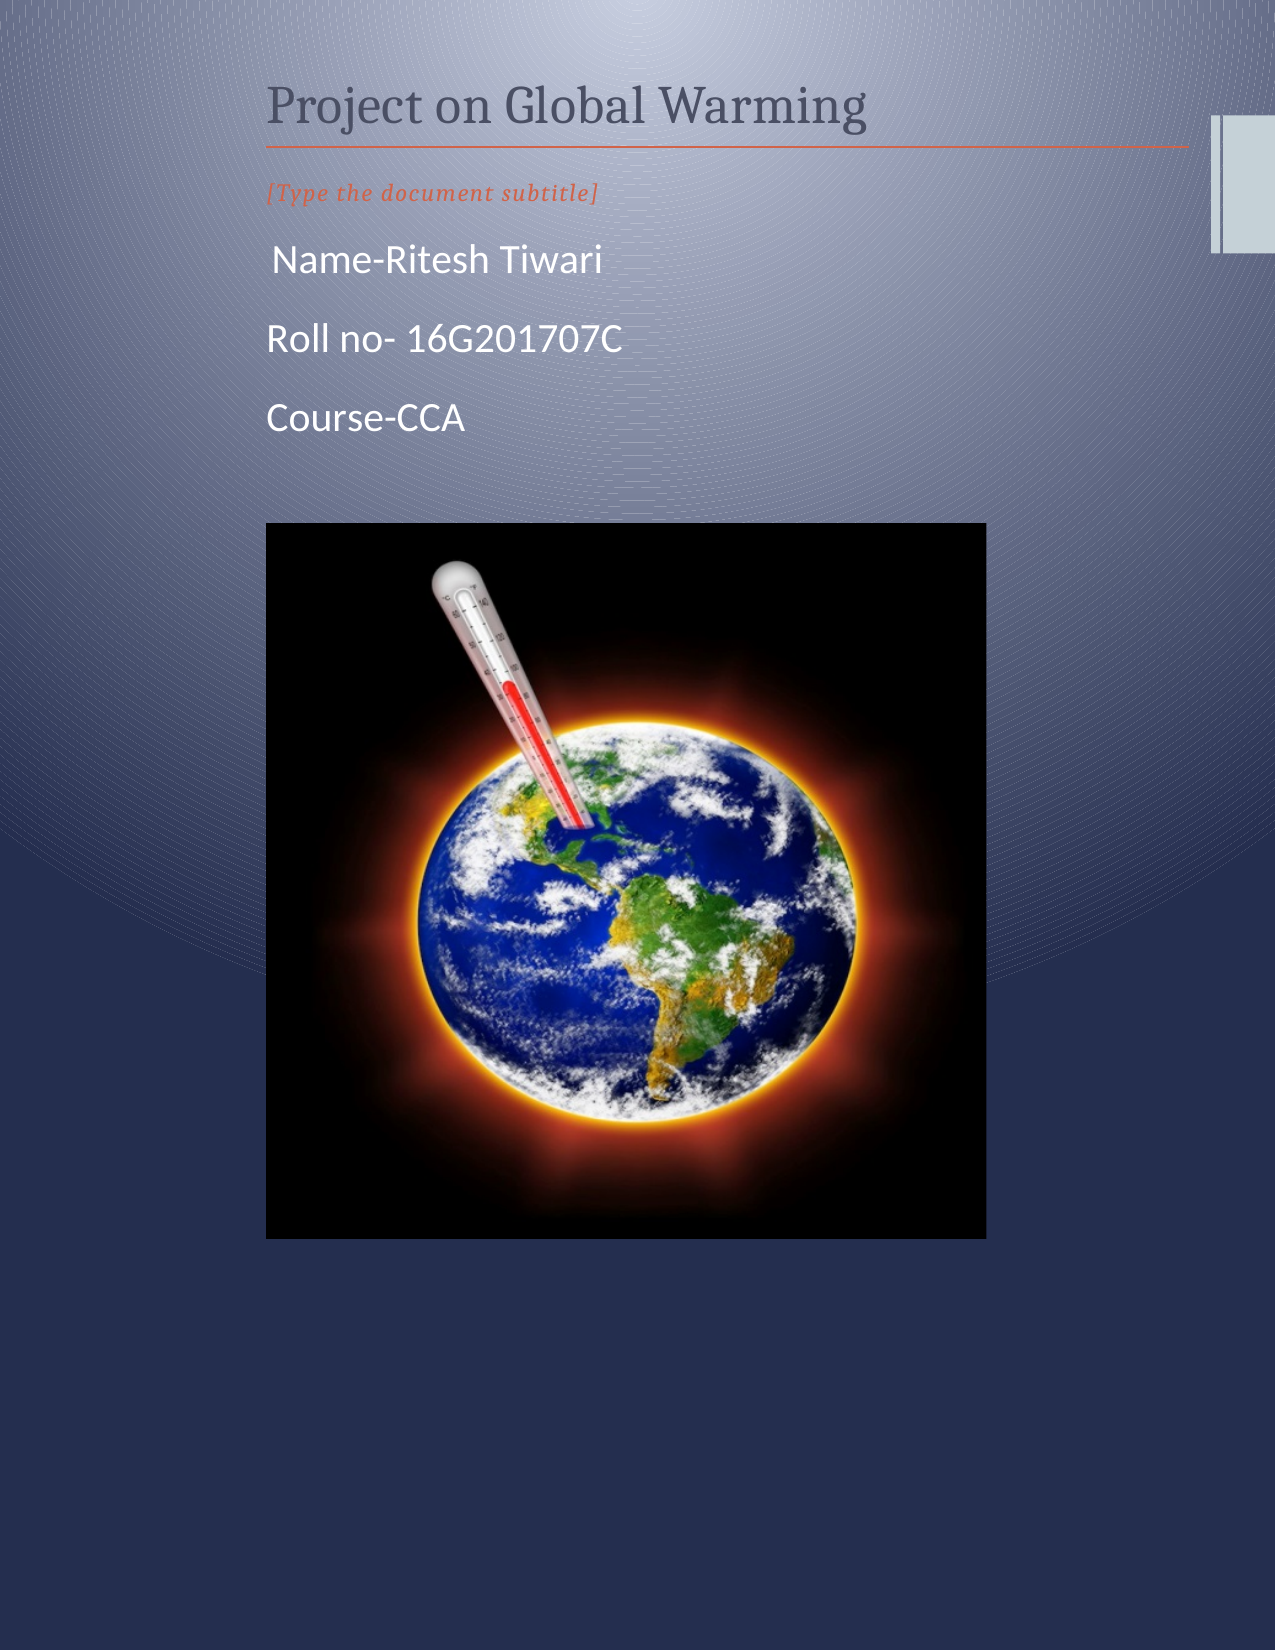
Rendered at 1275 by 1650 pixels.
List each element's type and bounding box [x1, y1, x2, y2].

picture [266, 523, 987, 1239]
